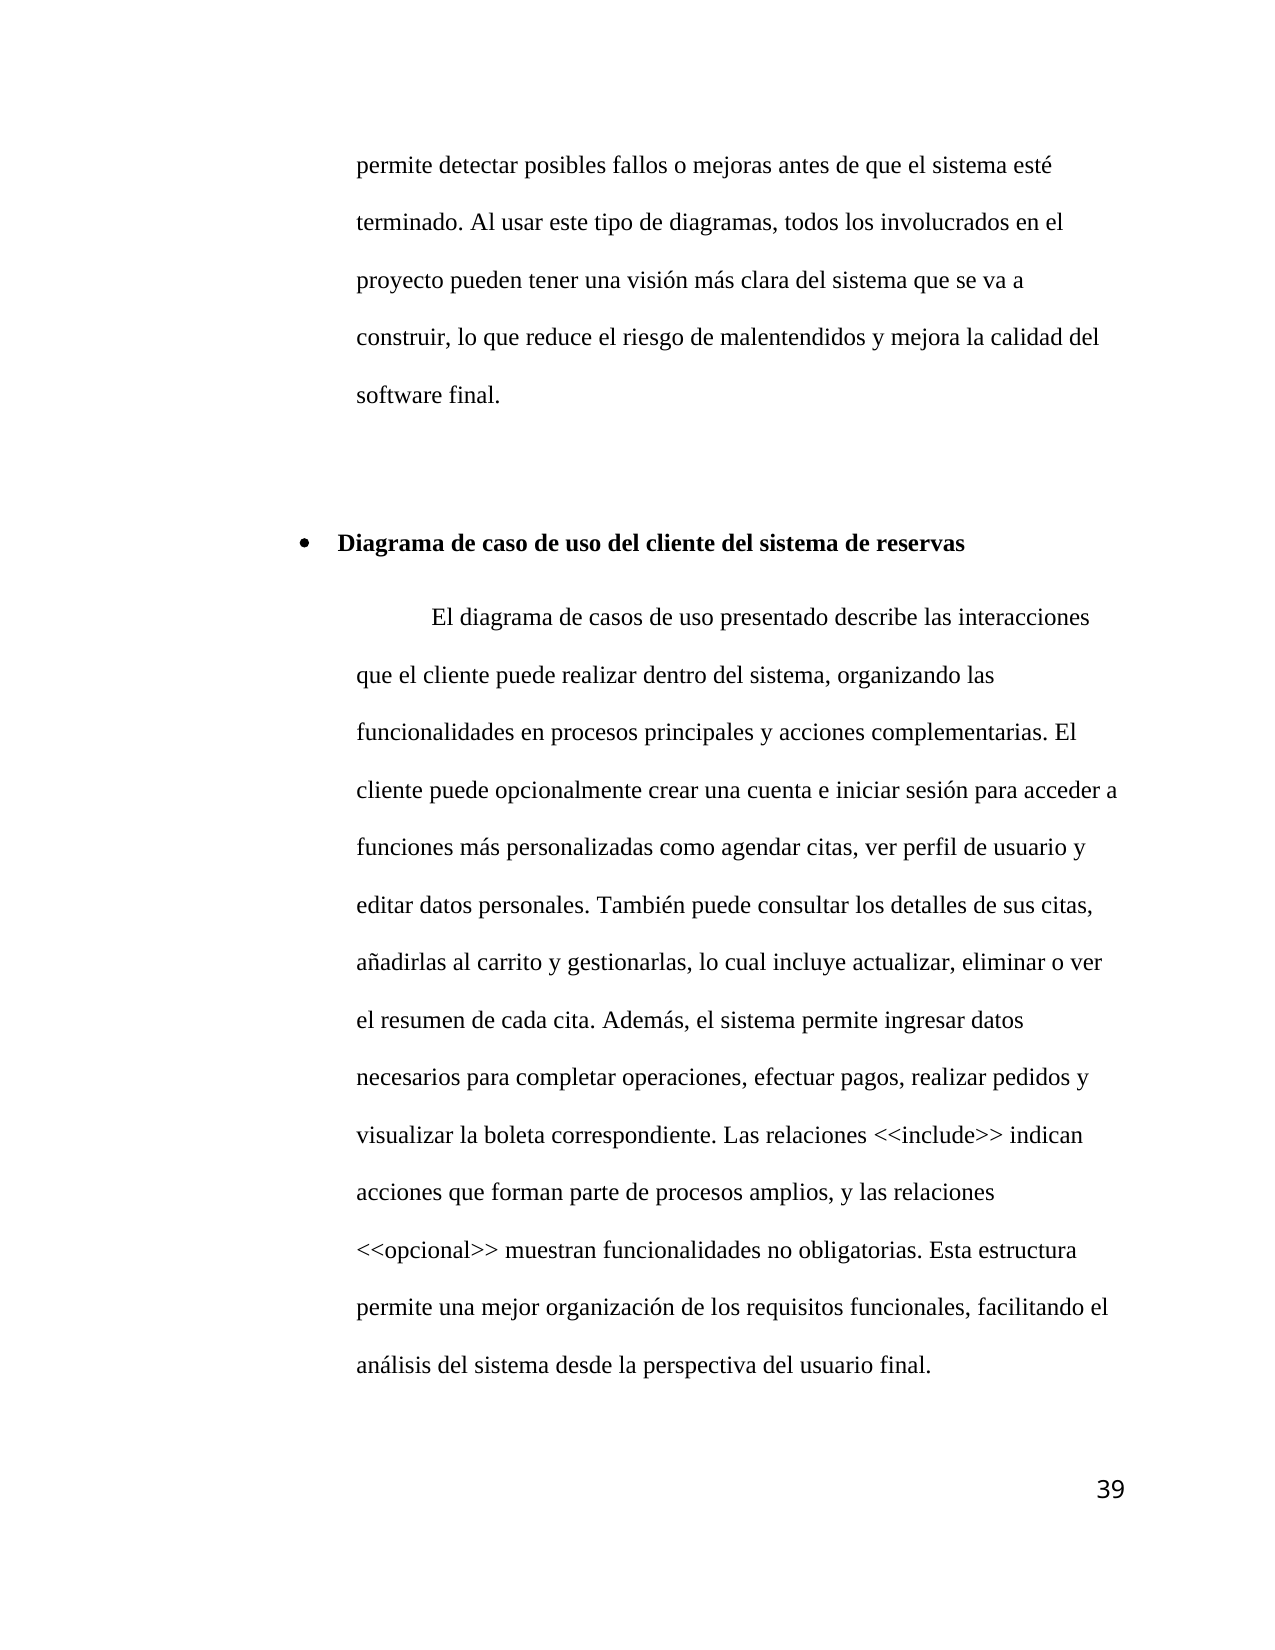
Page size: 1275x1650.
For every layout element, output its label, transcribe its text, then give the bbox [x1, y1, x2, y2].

text El diagrama de casos de uso presentado describe las interacciones que el cliente puede realizar dentro del sistema, organizando las funcionalidades en procesos principales y acciones complementarias. El cliente puede opcionalmente crear una cuenta e iniciar sesión para acceder a funciones más personalizadas como agendar citas, ver perfil de usuario y editar datos personales. También puede consultar los detalles de sus citas, añadirlas al carrito y gestionarlas, lo cual incluye actualizar, eliminar o ver el resumen de cada cita. Además, el sistema permite ingresar datos necesarios para completar operaciones, efectuar pagos, realizar pedidos y visualizar la boleta correspondiente. Las relaciones <<include>> indican acciones que forman parte de procesos amplios, y las relaciones <<opcional>> muestran funcionalidades no obligatorias. Esta estructura permite una mejor organización de los requisitos funcionales, facilitando el análisis del sistema desde la perspectiva del usuario final. [356, 602, 1125, 1379]
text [356, 150, 1125, 409]
list Diagrama de caso de uso del cliente del sistema de reservas [300, 528, 1125, 557]
